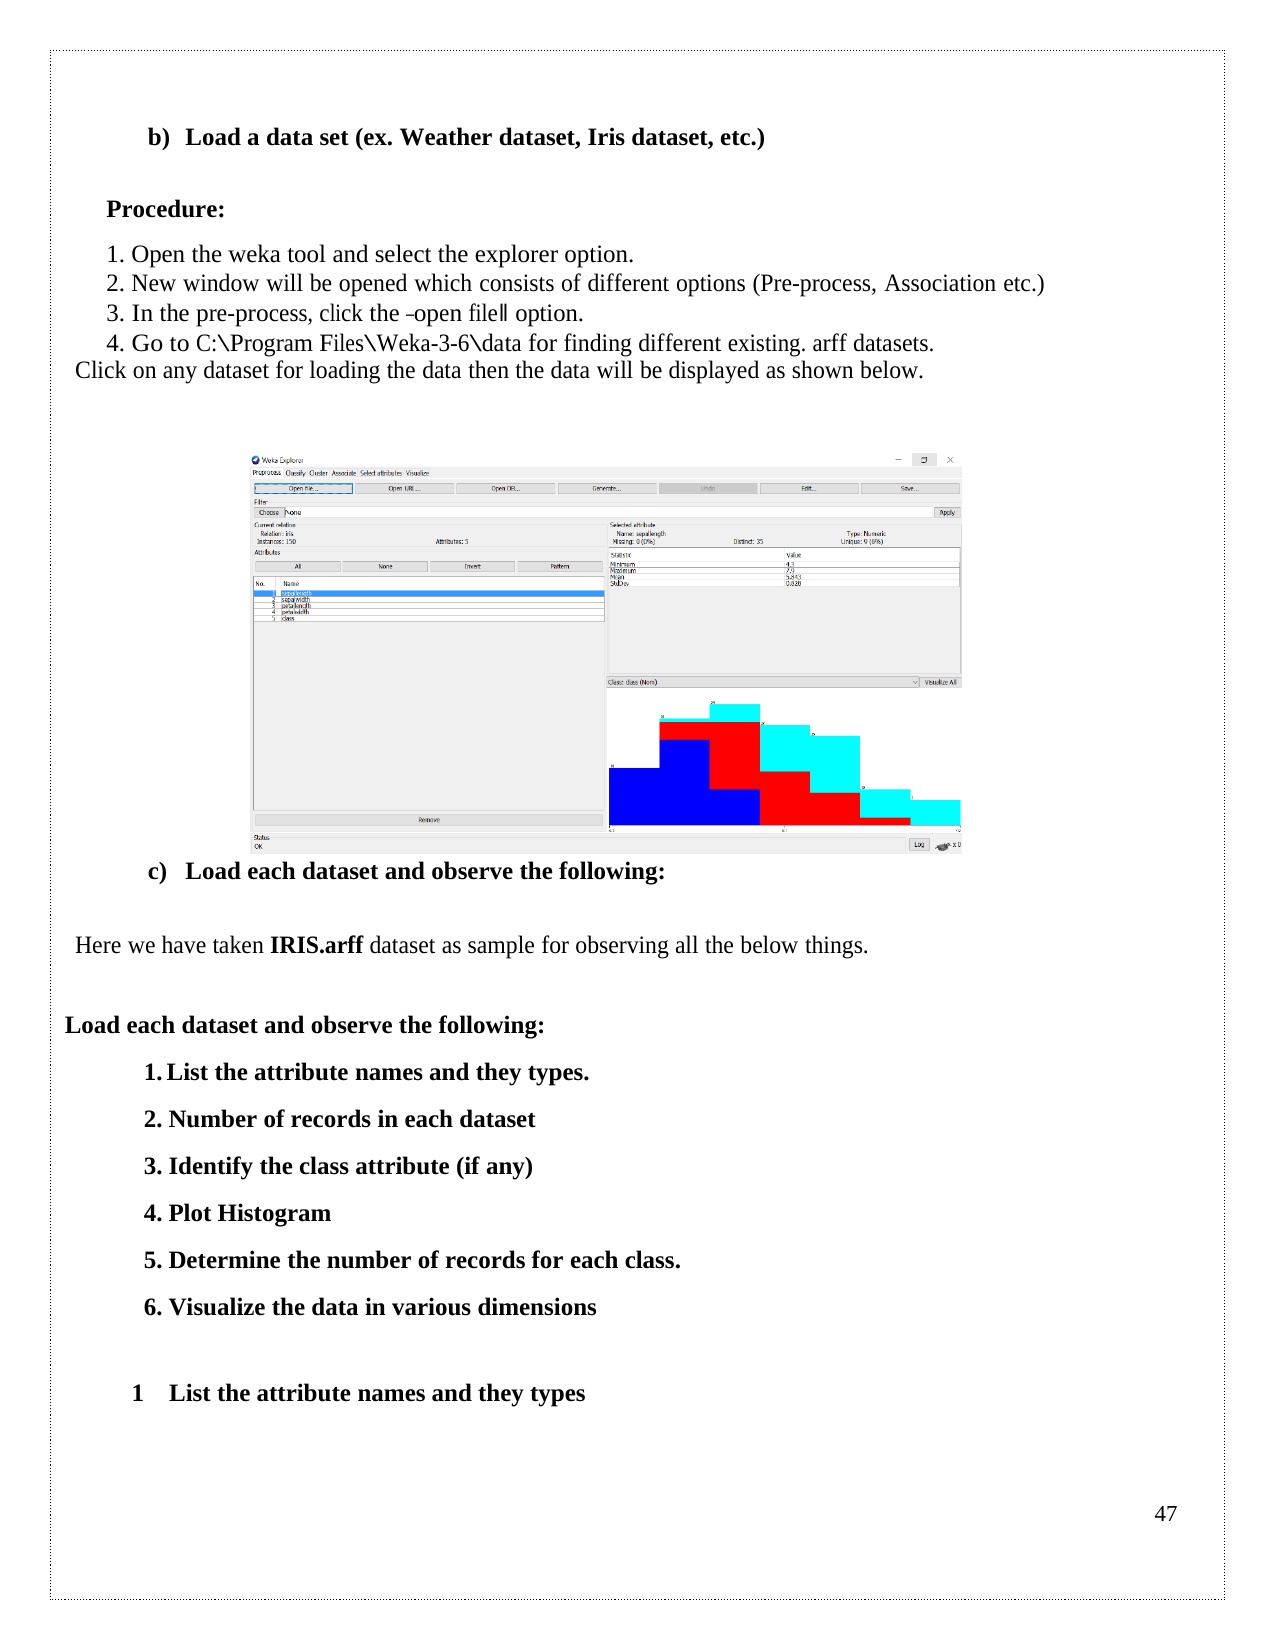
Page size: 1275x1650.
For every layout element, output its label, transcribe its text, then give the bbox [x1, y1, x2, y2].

text Here we have taken IRIS.arff dataset as sample for observing all the below things. [75, 930, 1210, 959]
list New window will be opened which consists of different options (Pre-process, Association etc.) [106, 268, 1210, 297]
subtitle Number of records in each dataset [144, 1104, 1210, 1133]
list In the pre-process, click the ―open file‖ option. [106, 298, 1210, 327]
subtitle Load a data set (ex. Weather dataset, Iris dataset, etc.) [148, 122, 1210, 151]
picture [250, 453, 963, 854]
list Determine the number of records for each class. [144, 1245, 1210, 1274]
subtitle Load each dataset and observe the following: [64, 1011, 1210, 1039]
subtitle Plot Histogram [144, 1198, 1210, 1227]
text Procedure: [106, 194, 1210, 223]
list Identify the class attribute (if any) [144, 1151, 1210, 1180]
list Open the weka tool and select the explorer option. [106, 239, 1210, 268]
list List the attribute names and they types. [144, 1057, 1210, 1086]
list Go to C:\Program Files\Weka-3-6\data for finding different existing. arff datasets. Click on any dataset for loading the data then the data will be displayed as shown below. [75, 329, 937, 384]
list List the attribute names and they types [131, 1378, 1210, 1407]
subtitle Visualize the data in various dimensions [144, 1292, 1210, 1321]
